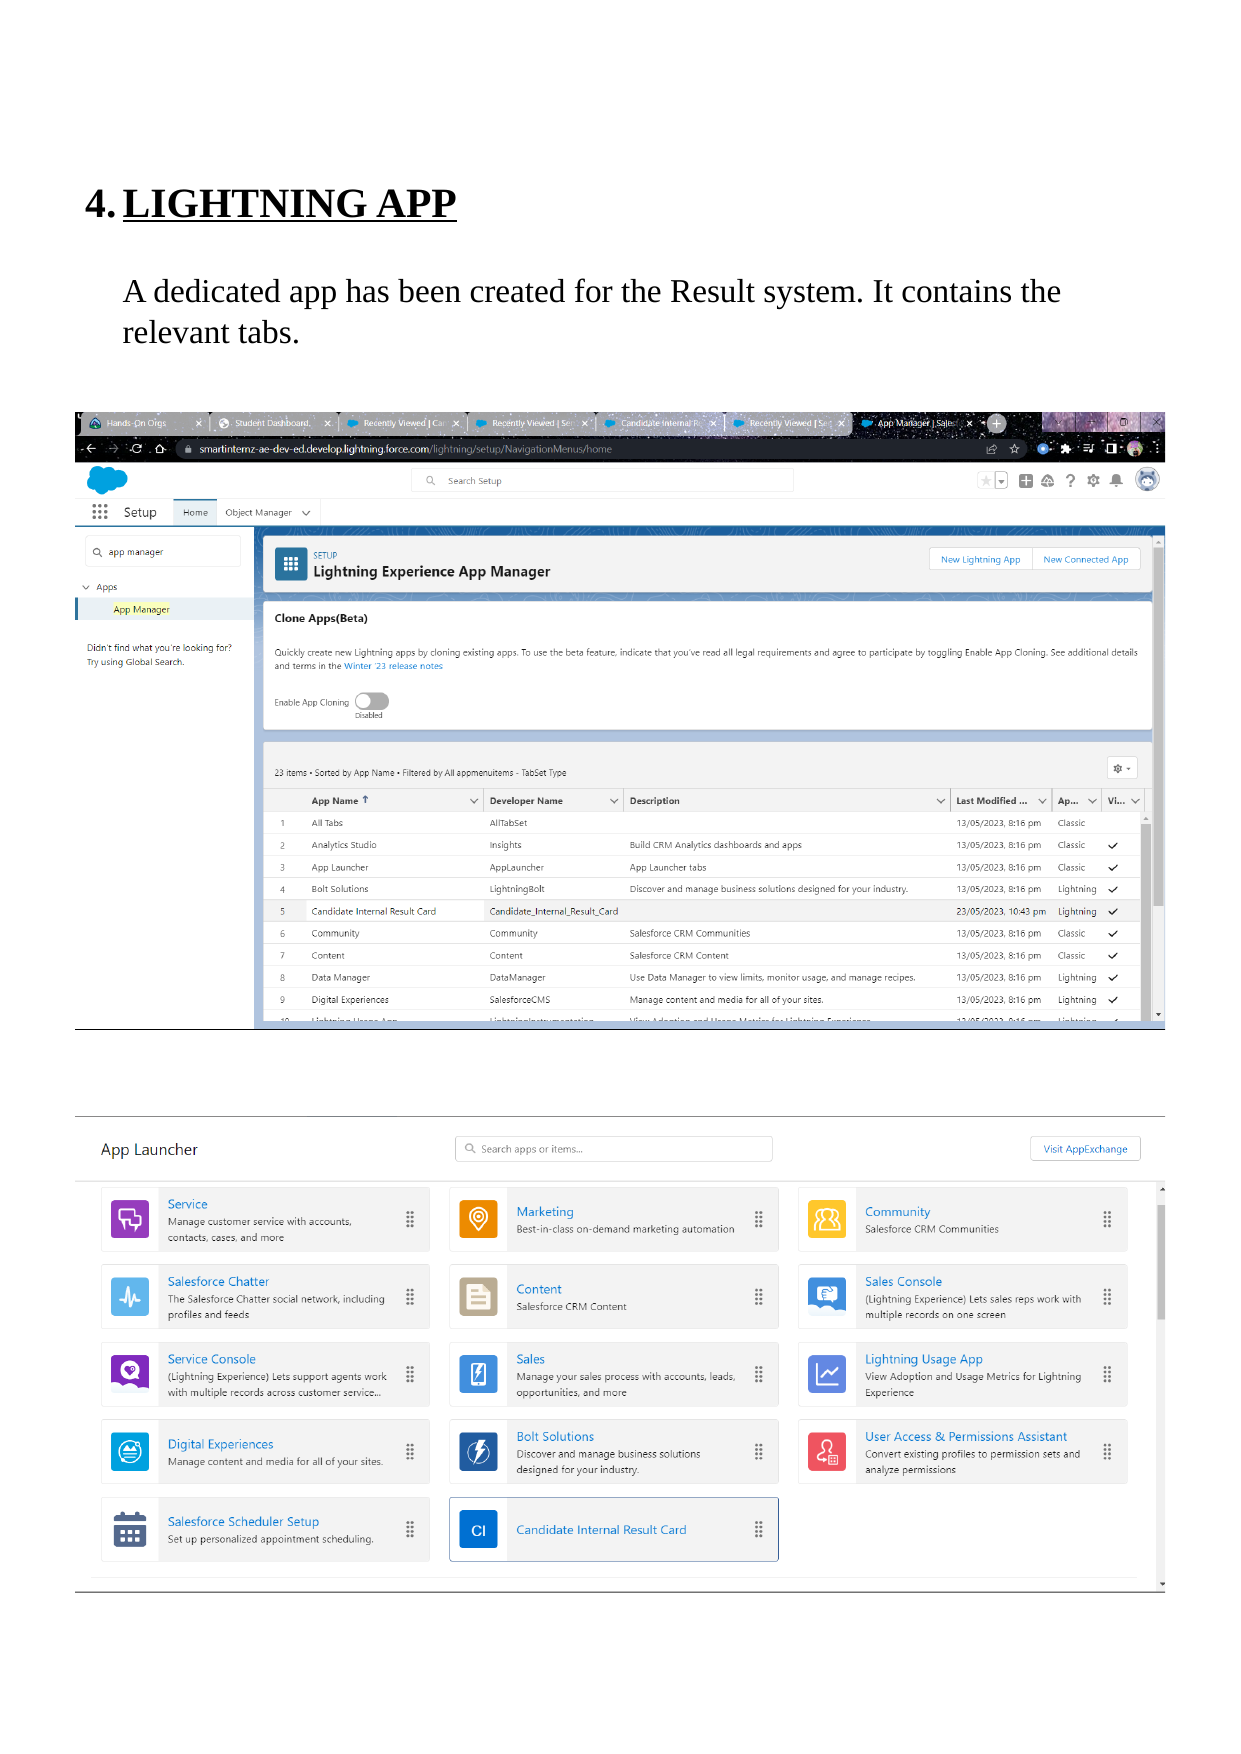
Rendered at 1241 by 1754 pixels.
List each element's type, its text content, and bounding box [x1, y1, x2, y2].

list LIGHTNING APP [85, 178, 1165, 226]
picture [75, 412, 1166, 1030]
list A dedicated app has been created for the Result system. It contains the relevant tabs. [122, 271, 1165, 351]
picture [75, 1116, 1166, 1593]
